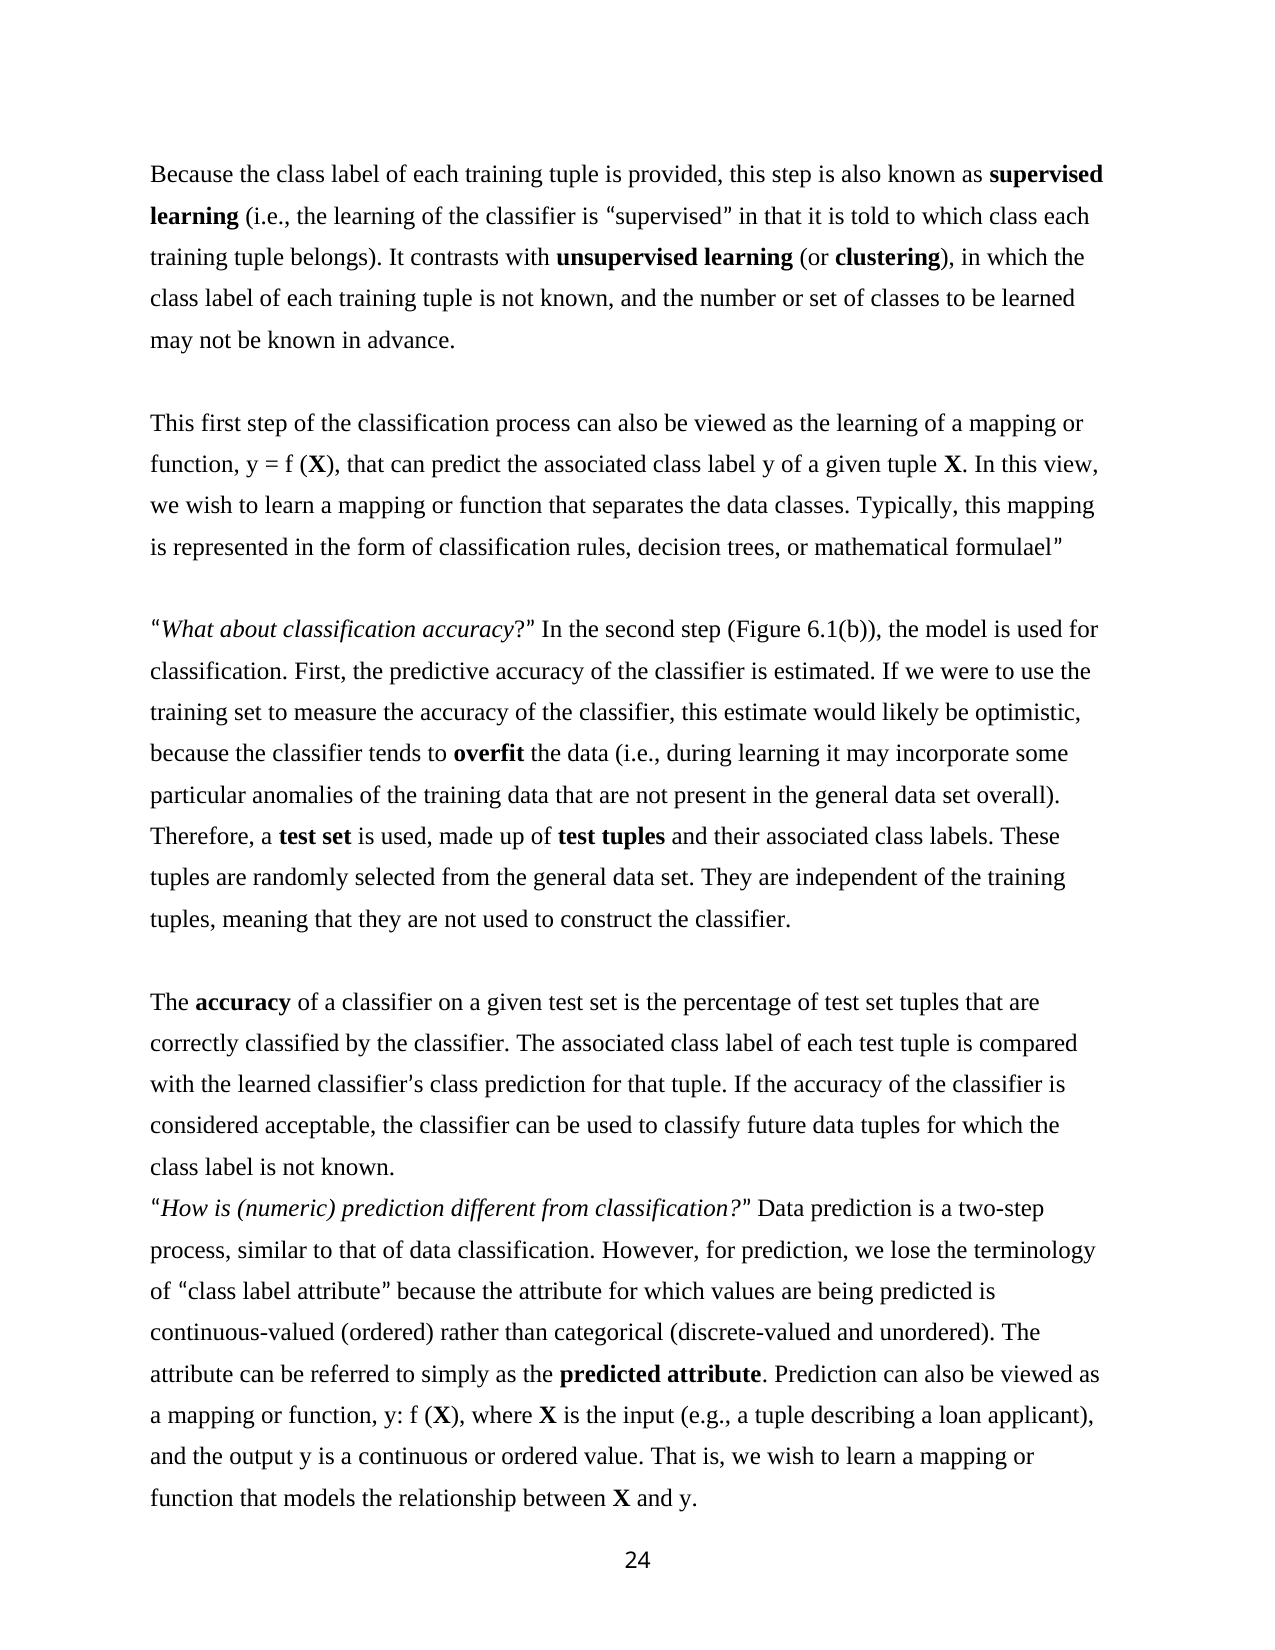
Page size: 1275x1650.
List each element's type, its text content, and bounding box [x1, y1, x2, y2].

text learning (i.e., the learning of the classifier is “supervised” in that it is told to which class each [150, 191, 1125, 232]
text considered acceptable, the classifier can be used to classify future data tuples for which the [150, 1101, 1125, 1142]
text Because the class label of each training tuple is provided, this step is also known as supervised [150, 150, 1125, 191]
text of “class label attribute” because the attribute for which values are being predicted is [150, 1266, 1125, 1308]
text with the learned classifier’s class prediction for that tuple. If the accuracy of the classifier is [150, 1059, 1125, 1101]
text attribute can be referred to simply as the predicted attribute. Prediction can also be viewed as [150, 1349, 1125, 1390]
text may not be known in advance. [150, 315, 1125, 357]
text function, y = f (X), that can predict the associated class label y of a given tuple X. In this view, [150, 439, 1125, 481]
text class label is not known. [150, 1142, 1125, 1184]
text a mapping or function, y: f (X), where X is the input (e.g., a tuple describing a loan applicant), [150, 1390, 1125, 1432]
text “How is (numeric) prediction different from classification?” Data prediction is a two-step [150, 1184, 1125, 1225]
text continuous-valued (ordered) rather than categorical (discrete-valued and unordered). The [150, 1308, 1125, 1349]
text is represented in the form of classification rules, decision trees, or mathematical formulael” [150, 522, 1125, 563]
text training tuple belongs). It contrasts with unsupervised learning (or clustering), in which the [150, 232, 1125, 274]
text This first step of the classification process can also be viewed as the learning of a mapping or [150, 398, 1125, 439]
text Therefore, a test set is used, made up of test tuples and their associated class labels. These [150, 811, 1125, 853]
text process, similar to that of data classification. However, for prediction, we lose the terminology [150, 1225, 1125, 1266]
text tuples, meaning that they are not used to construct the classifier. [150, 894, 1125, 936]
text “What about classification accuracy?” In the second step (Figure 6.1(b)), the model is used for [150, 605, 1125, 646]
text The accuracy of a classifier on a given test set is the percentage of test set tuples that are [150, 977, 1125, 1018]
text we wish to learn a mapping or function that separates the data classes. Typically, this mapping [150, 481, 1125, 522]
text training set to measure the accuracy of the classifier, this estimate would likely be optimistic, [150, 687, 1125, 729]
text because the classifier tends to overfit the data (i.e., during learning it may incorporate some [150, 729, 1125, 770]
text tuples are randomly selected from the general data set. They are independent of the training [150, 853, 1125, 894]
text function that models the relationship between X and y. [150, 1473, 1125, 1514]
text particular anomalies of the training data that are not present in the general data set overall). [150, 770, 1125, 811]
text and the output y is a continuous or ordered value. That is, we wish to learn a mapping or [150, 1432, 1125, 1473]
text correctly classified by the classifier. The associated class label of each test tuple is compared [150, 1018, 1125, 1059]
text class label of each training tuple is not known, and the number or set of classes to be learned [150, 274, 1125, 315]
text classification. First, the predictive accuracy of the classifier is estimated. If we were to use the [150, 646, 1125, 687]
